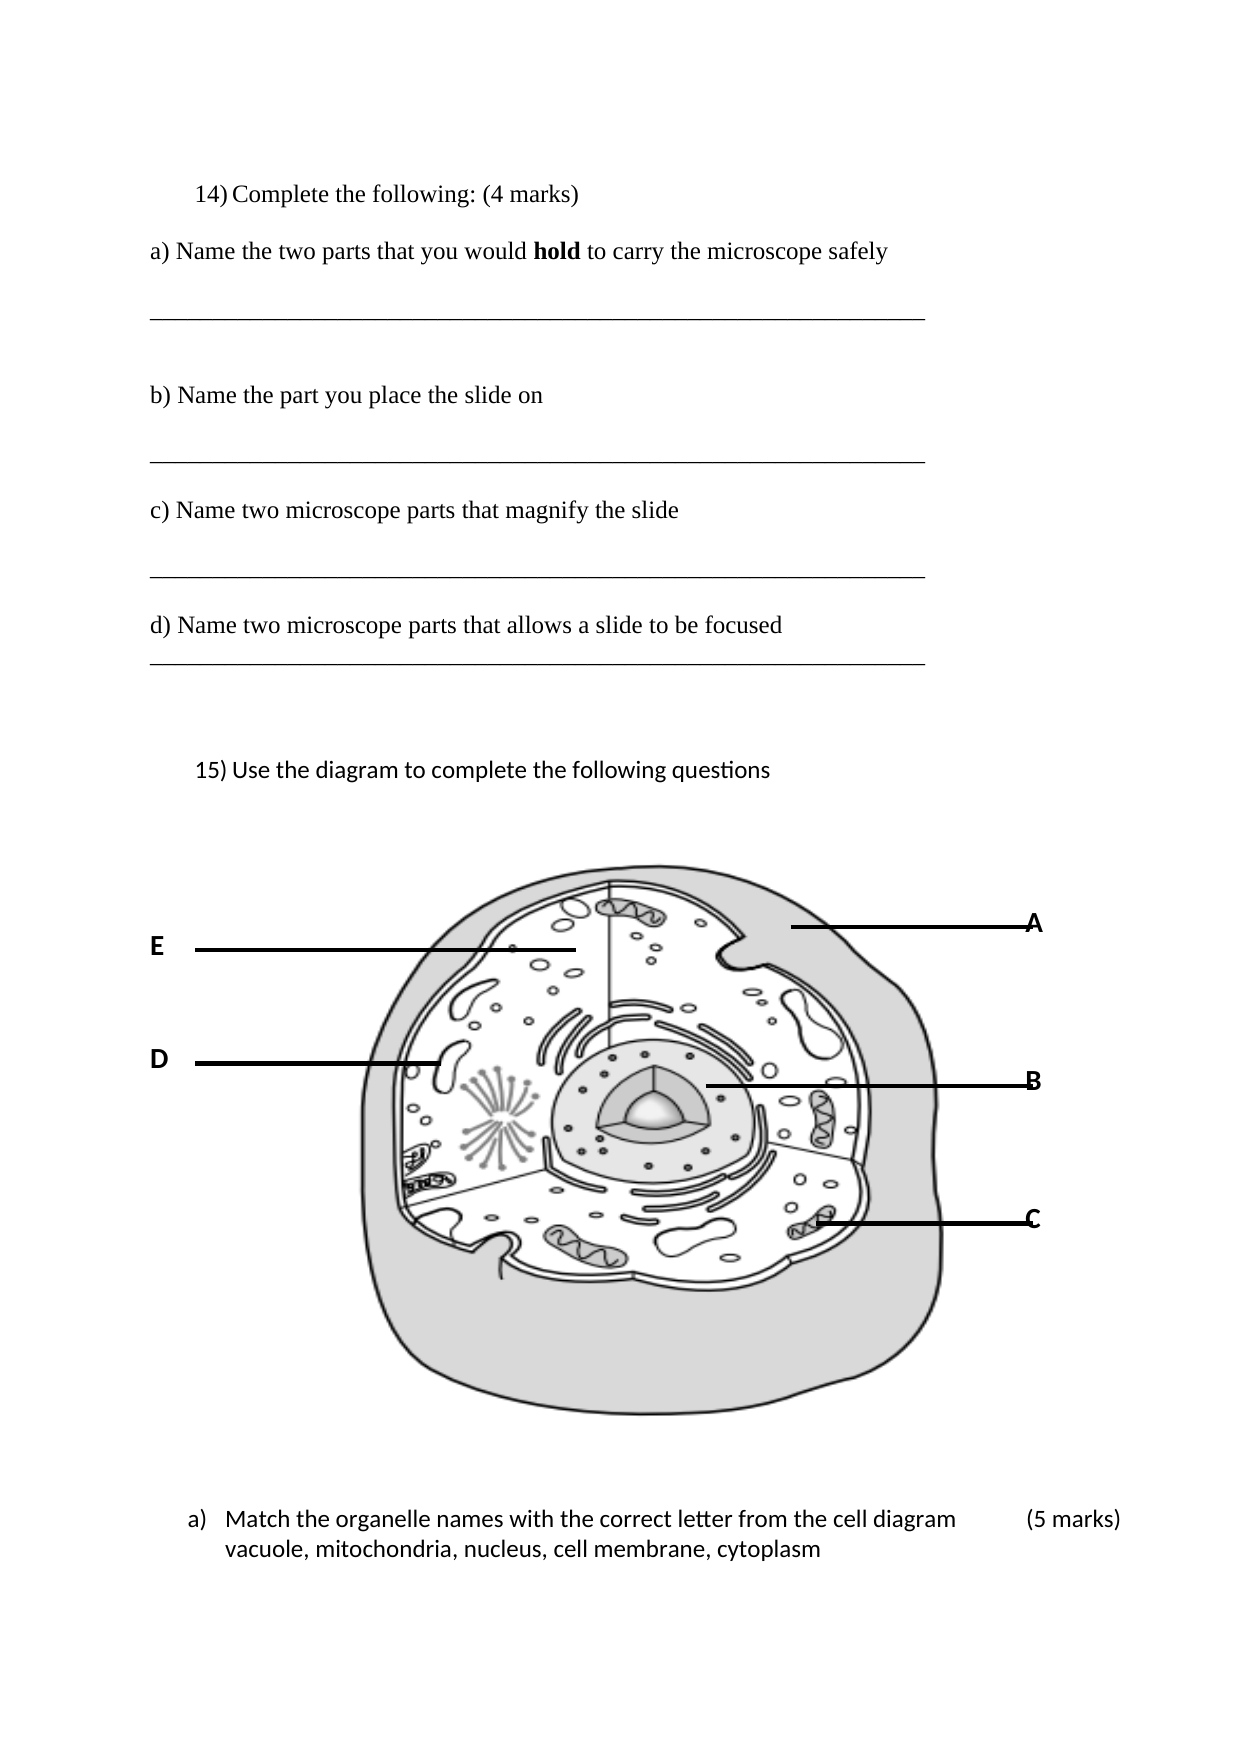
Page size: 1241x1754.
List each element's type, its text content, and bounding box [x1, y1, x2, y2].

list Match the organelle names with the correct letter from the cell diagram (5 marks) vacuole, mitochondria, nucleus, cell membrane, cytoplasm [187, 1503, 1122, 1564]
text a) Name the two parts that you would hold to carry the microscope safely [150, 236, 1122, 265]
list Use the diagram to complete the following questions [194, 754, 1122, 784]
text c) Name two microscope parts that magnify the slide ______________________________________________________________ d) Name two microscope parts that allows a slide to be focused ______________________________________________________________ [150, 495, 1122, 667]
text ______________________________________________________________ [150, 265, 1122, 351]
text b) Name the part you place the slide on ______________________________________________________________ [150, 380, 1122, 466]
list Complete the following: (4 marks) [194, 179, 1122, 207]
